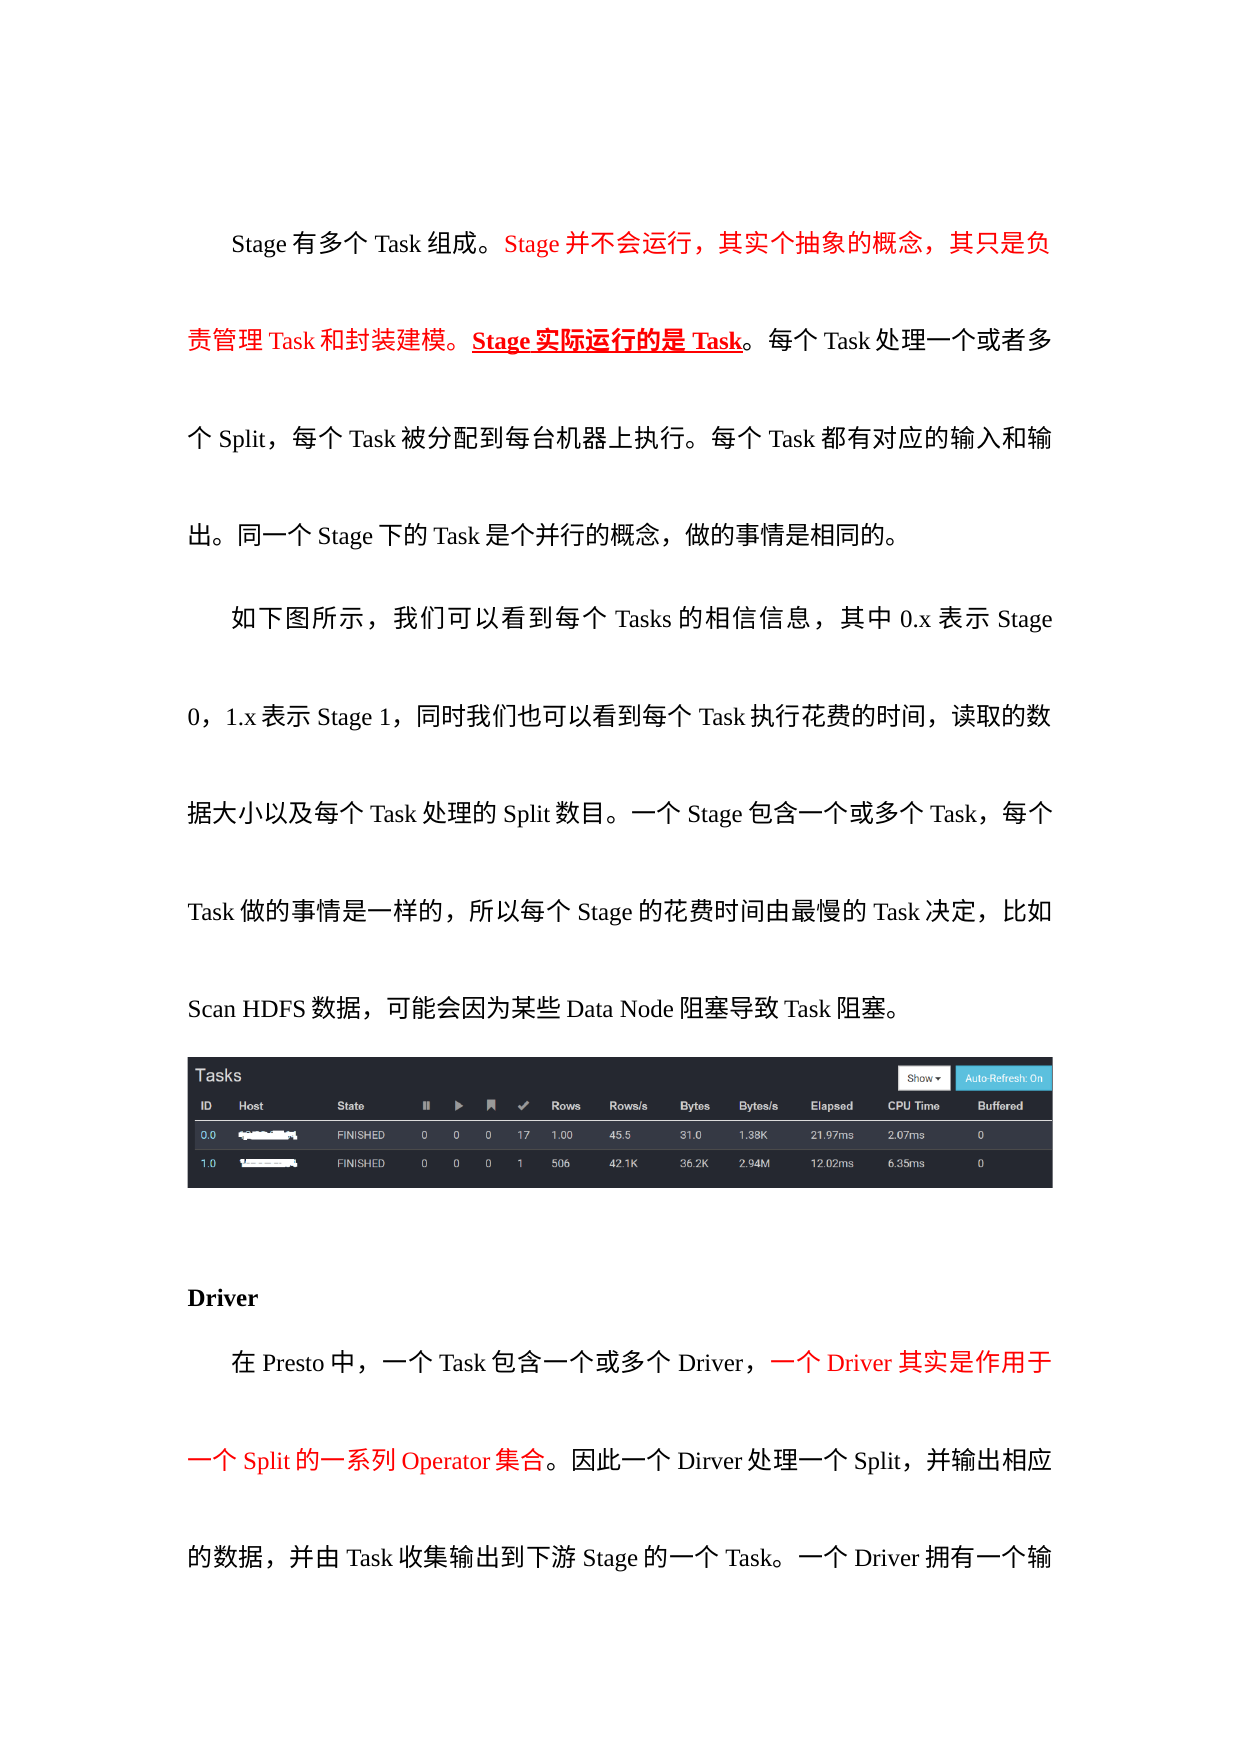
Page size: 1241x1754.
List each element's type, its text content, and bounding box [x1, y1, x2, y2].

picture [187, 1057, 1053, 1188]
text Stage有多个Task组成。Stage并不会运行，其实个抽象的概念，其只是负责管理Task和封装建模。Stage实际运行的是Task。每个Task处理一个或者多个Split，每个Task被分配到每台机器上执行。每个Task都有对应的输入和输出。同一个Stage下的Task是个并行的概念，做的事情是相同的。 [187, 209, 1053, 566]
subtitle Driver [187, 1281, 1053, 1314]
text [187, 1328, 1053, 1588]
text 如下图所示，我们可以看到每个Tasks的相信信息，其中0.x表示Stage 0，1.x表示Stage 1，同时我们也可以看到每个Task执行花费的时间，读取的数据大小以及每个Task处理的Split数目。一个Stage包含一个或多个Task，每个Task做的事情是一样的，所以每个Stage的花费时间由最慢的Task决定，比如Scan HDFS数据，可能会因为某些Data Node阻塞导致Task阻塞。 [187, 584, 1053, 1039]
